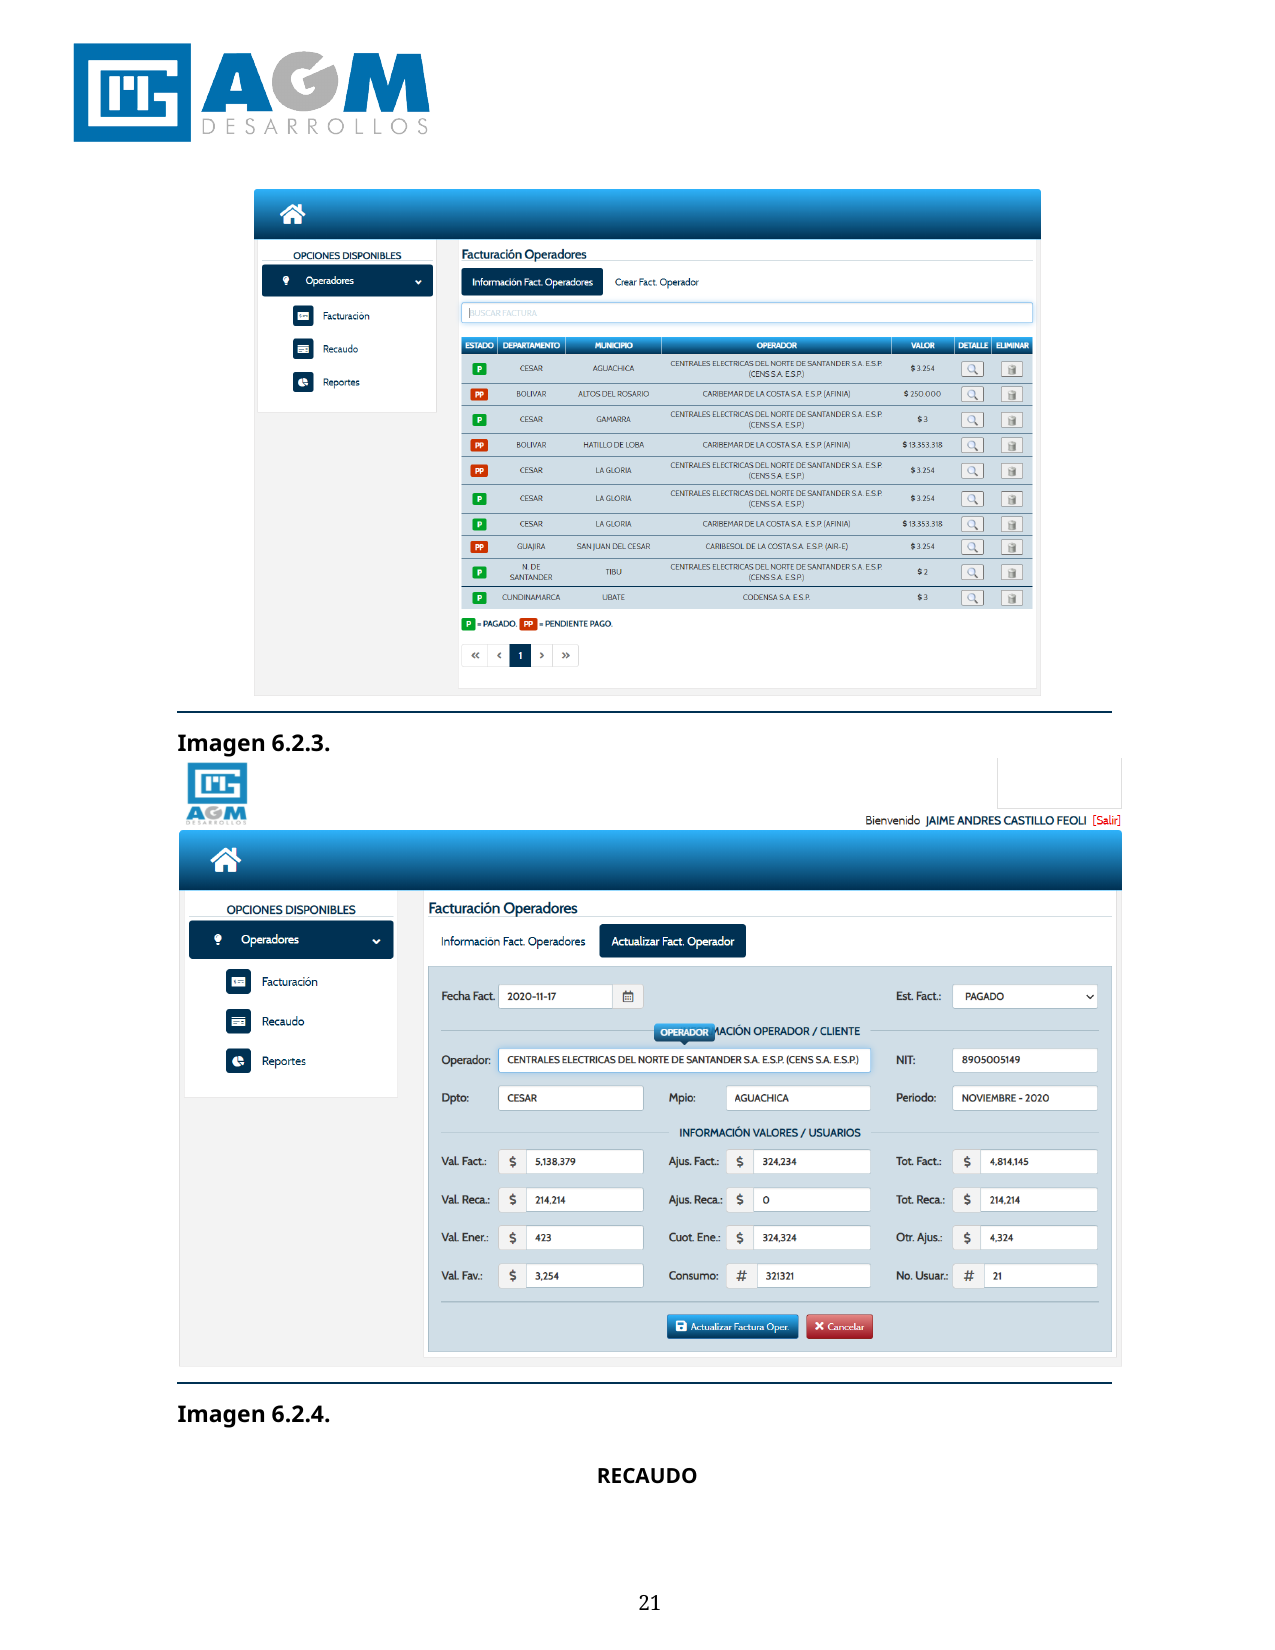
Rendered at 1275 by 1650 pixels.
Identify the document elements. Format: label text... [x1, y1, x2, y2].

picture [73, 43, 430, 142]
text Imagen 6.2.3. [177, 727, 1117, 758]
picture [177, 758, 1123, 1367]
text RECAUDO [177, 1461, 1117, 1489]
text Imagen 6.2.4. [177, 1398, 1117, 1429]
picture [253, 188, 1041, 696]
